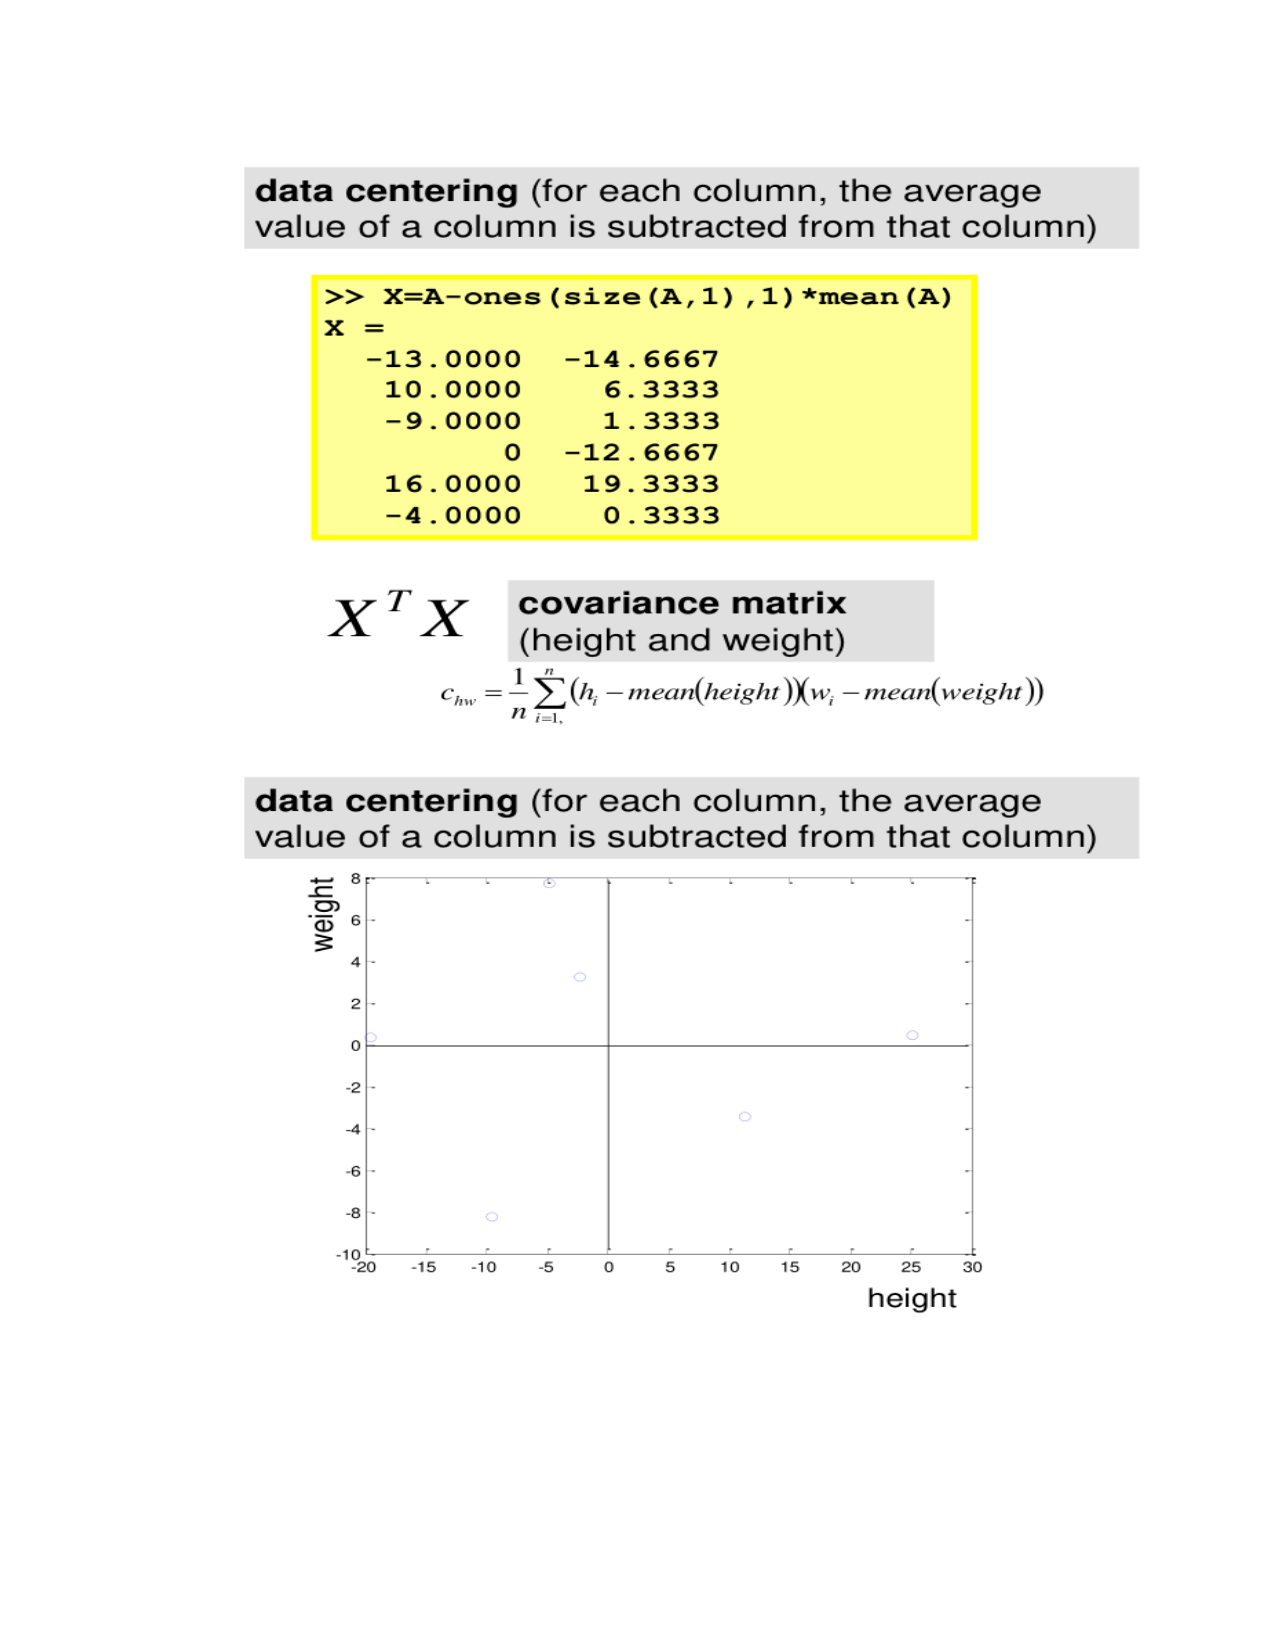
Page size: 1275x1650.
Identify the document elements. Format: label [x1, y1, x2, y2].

picture [206, 759, 1198, 1345]
picture [206, 150, 1198, 735]
